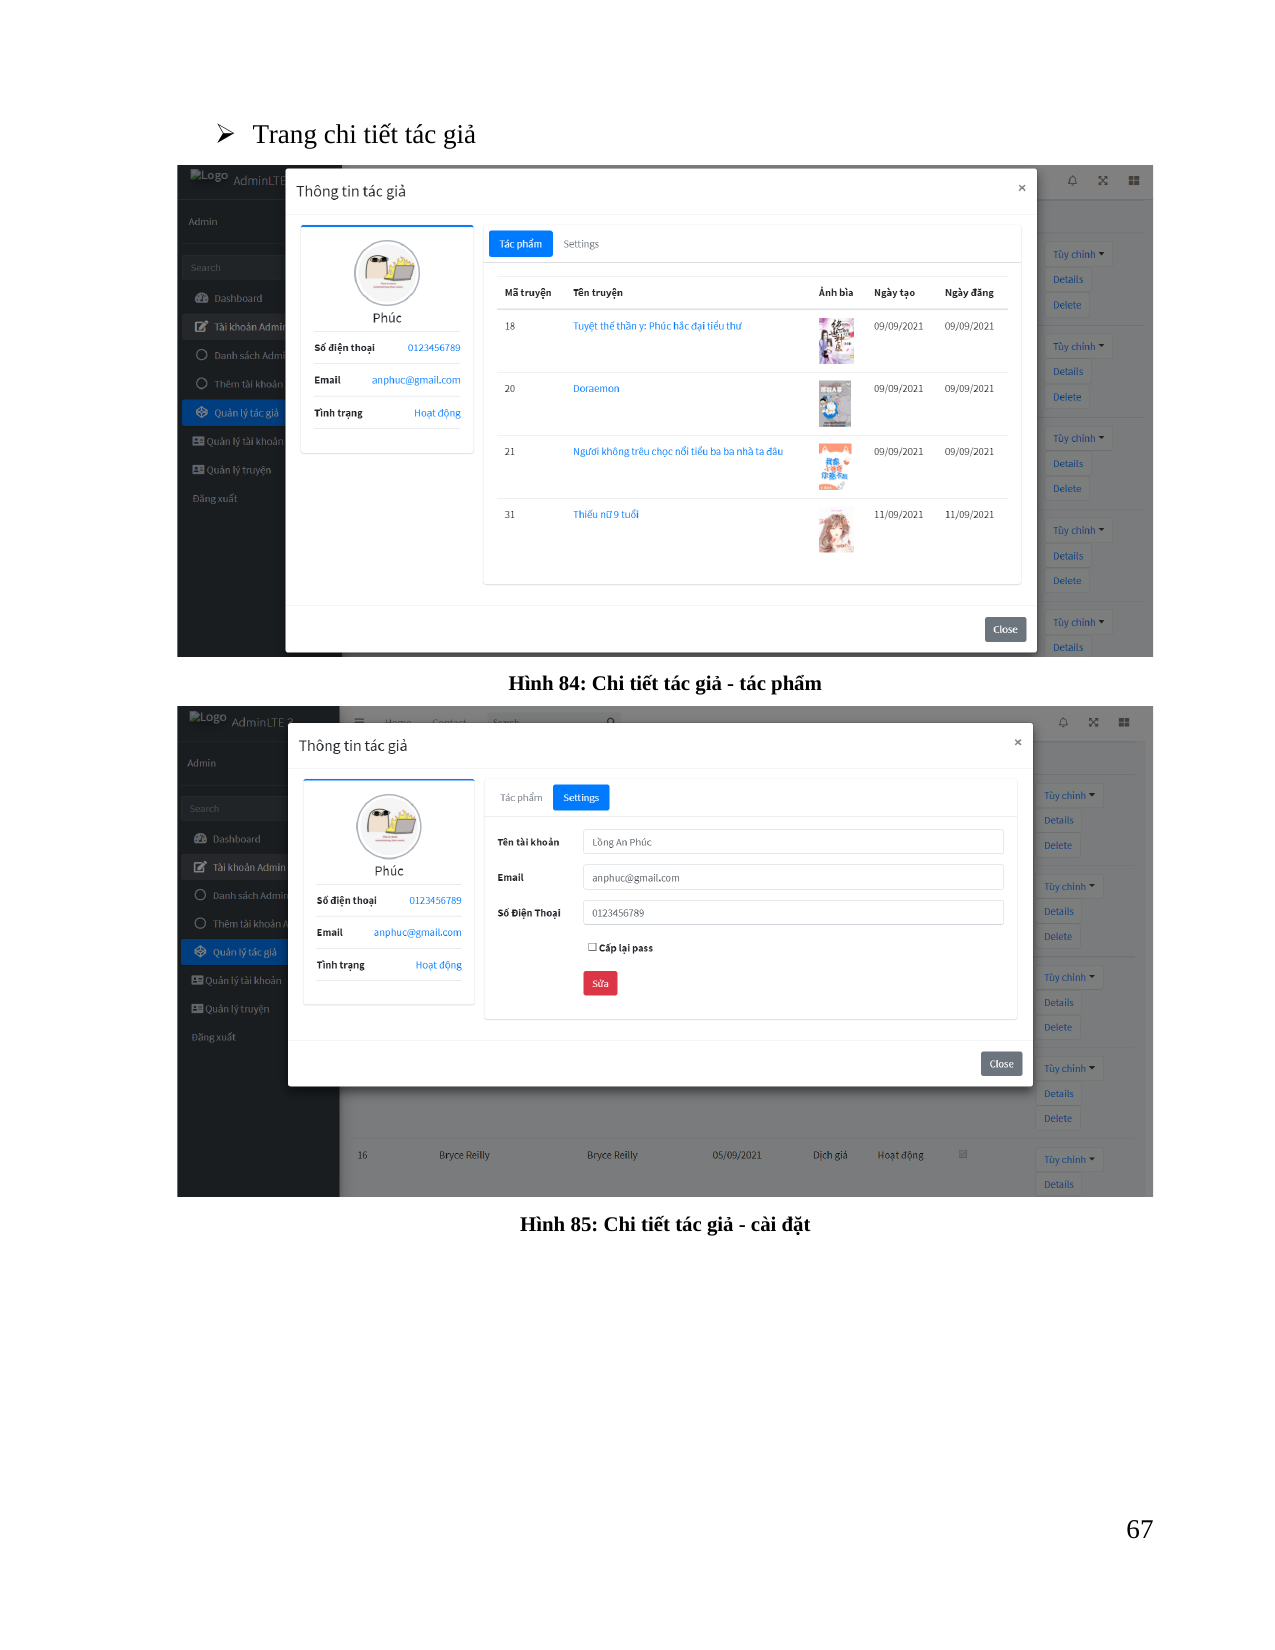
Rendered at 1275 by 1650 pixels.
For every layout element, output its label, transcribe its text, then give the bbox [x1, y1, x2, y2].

picture [177, 706, 1154, 1197]
text Hình 84: Chi tiết tác giả - tác phẩm [177, 671, 1153, 694]
subtitle Trang chi tiết tác giả [215, 118, 1153, 149]
picture [177, 165, 1154, 657]
text Hình 85: Chi tiết tác giả - cài đặt [177, 1212, 1153, 1236]
